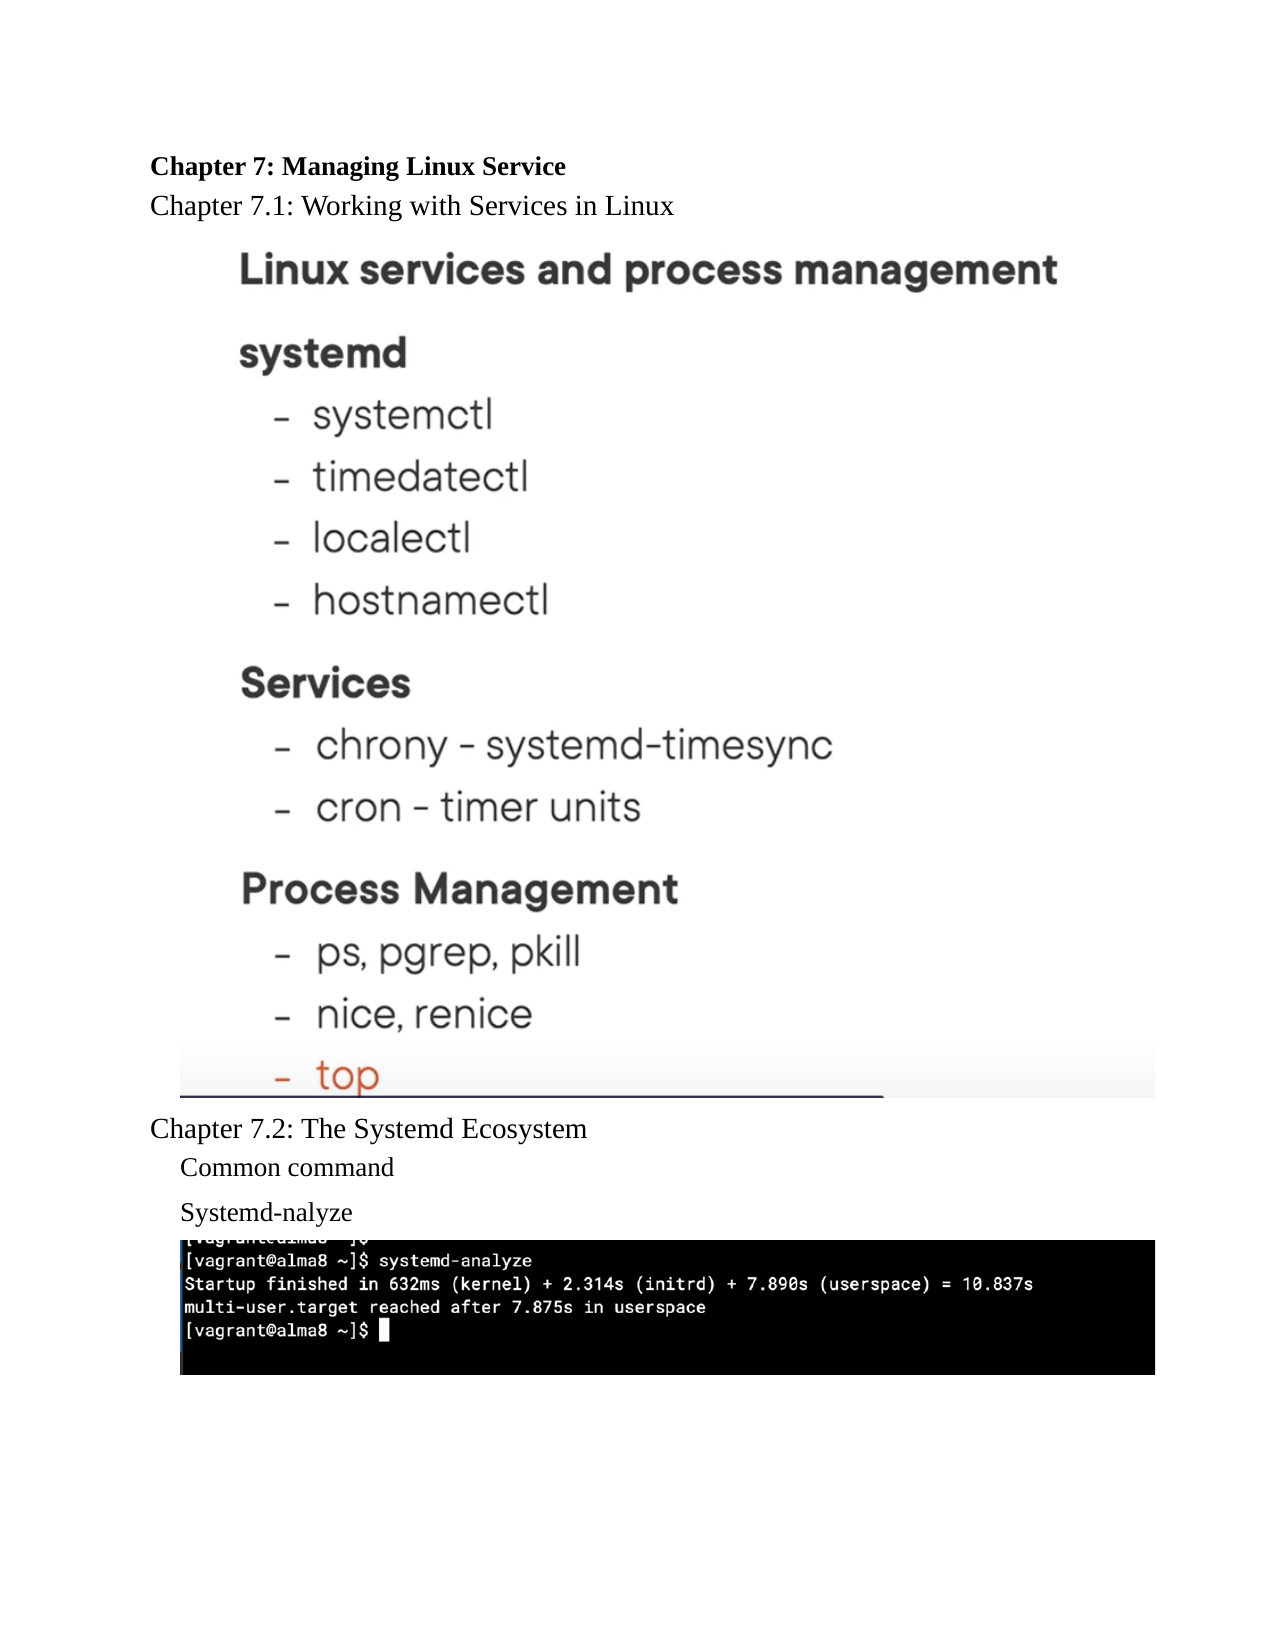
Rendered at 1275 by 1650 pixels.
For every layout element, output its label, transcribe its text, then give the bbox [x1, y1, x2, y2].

subtitle Chapter 7.2: The Systemd Ecosystem [150, 1111, 1125, 1144]
picture [180, 1240, 1155, 1375]
picture [180, 228, 1155, 1098]
subtitle Chapter 7: Managing Linux Service [150, 150, 1125, 181]
text Common command [150, 1151, 1125, 1182]
text Systemd-nalyze [150, 1196, 1125, 1227]
subtitle Chapter 7.1: Working with Services in Linux [150, 188, 1125, 221]
